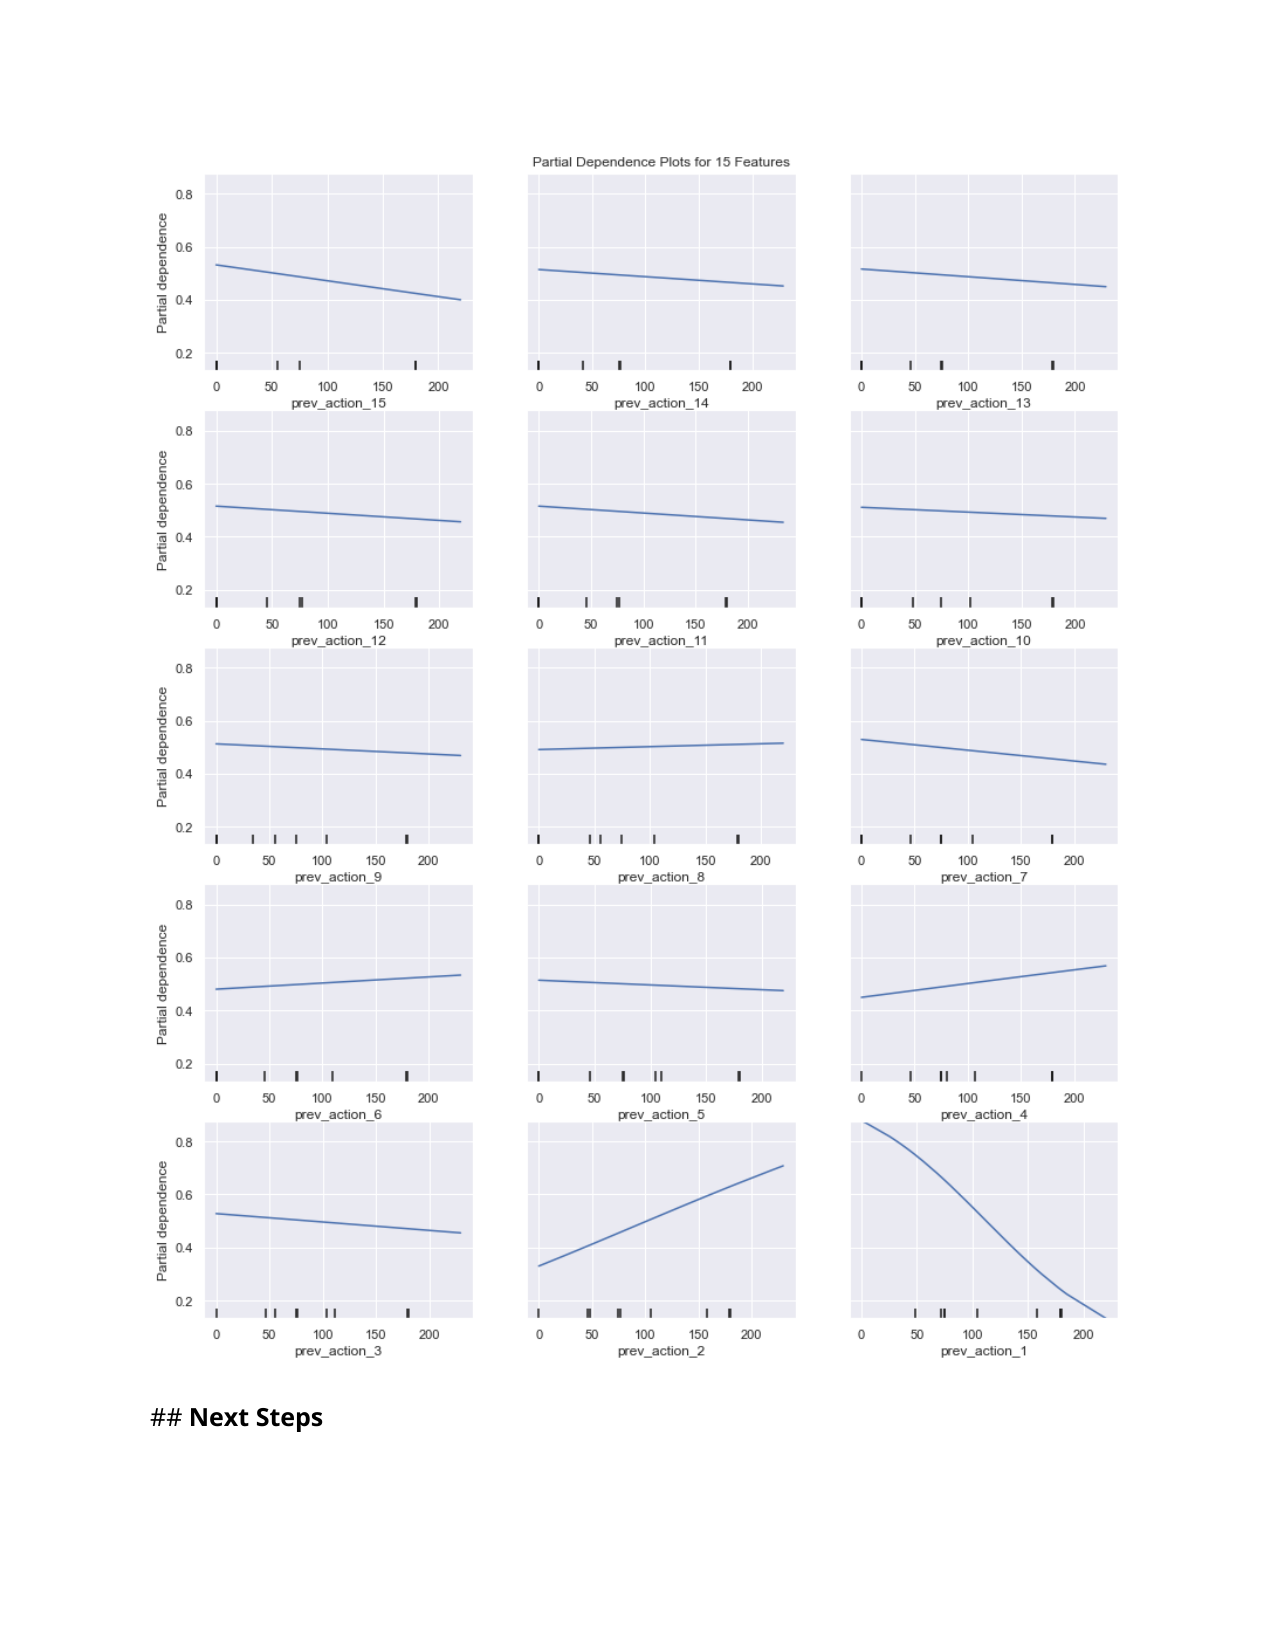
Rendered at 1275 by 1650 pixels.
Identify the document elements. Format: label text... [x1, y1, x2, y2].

picture [150, 150, 1125, 1366]
text ## Next Steps [150, 1400, 1125, 1434]
